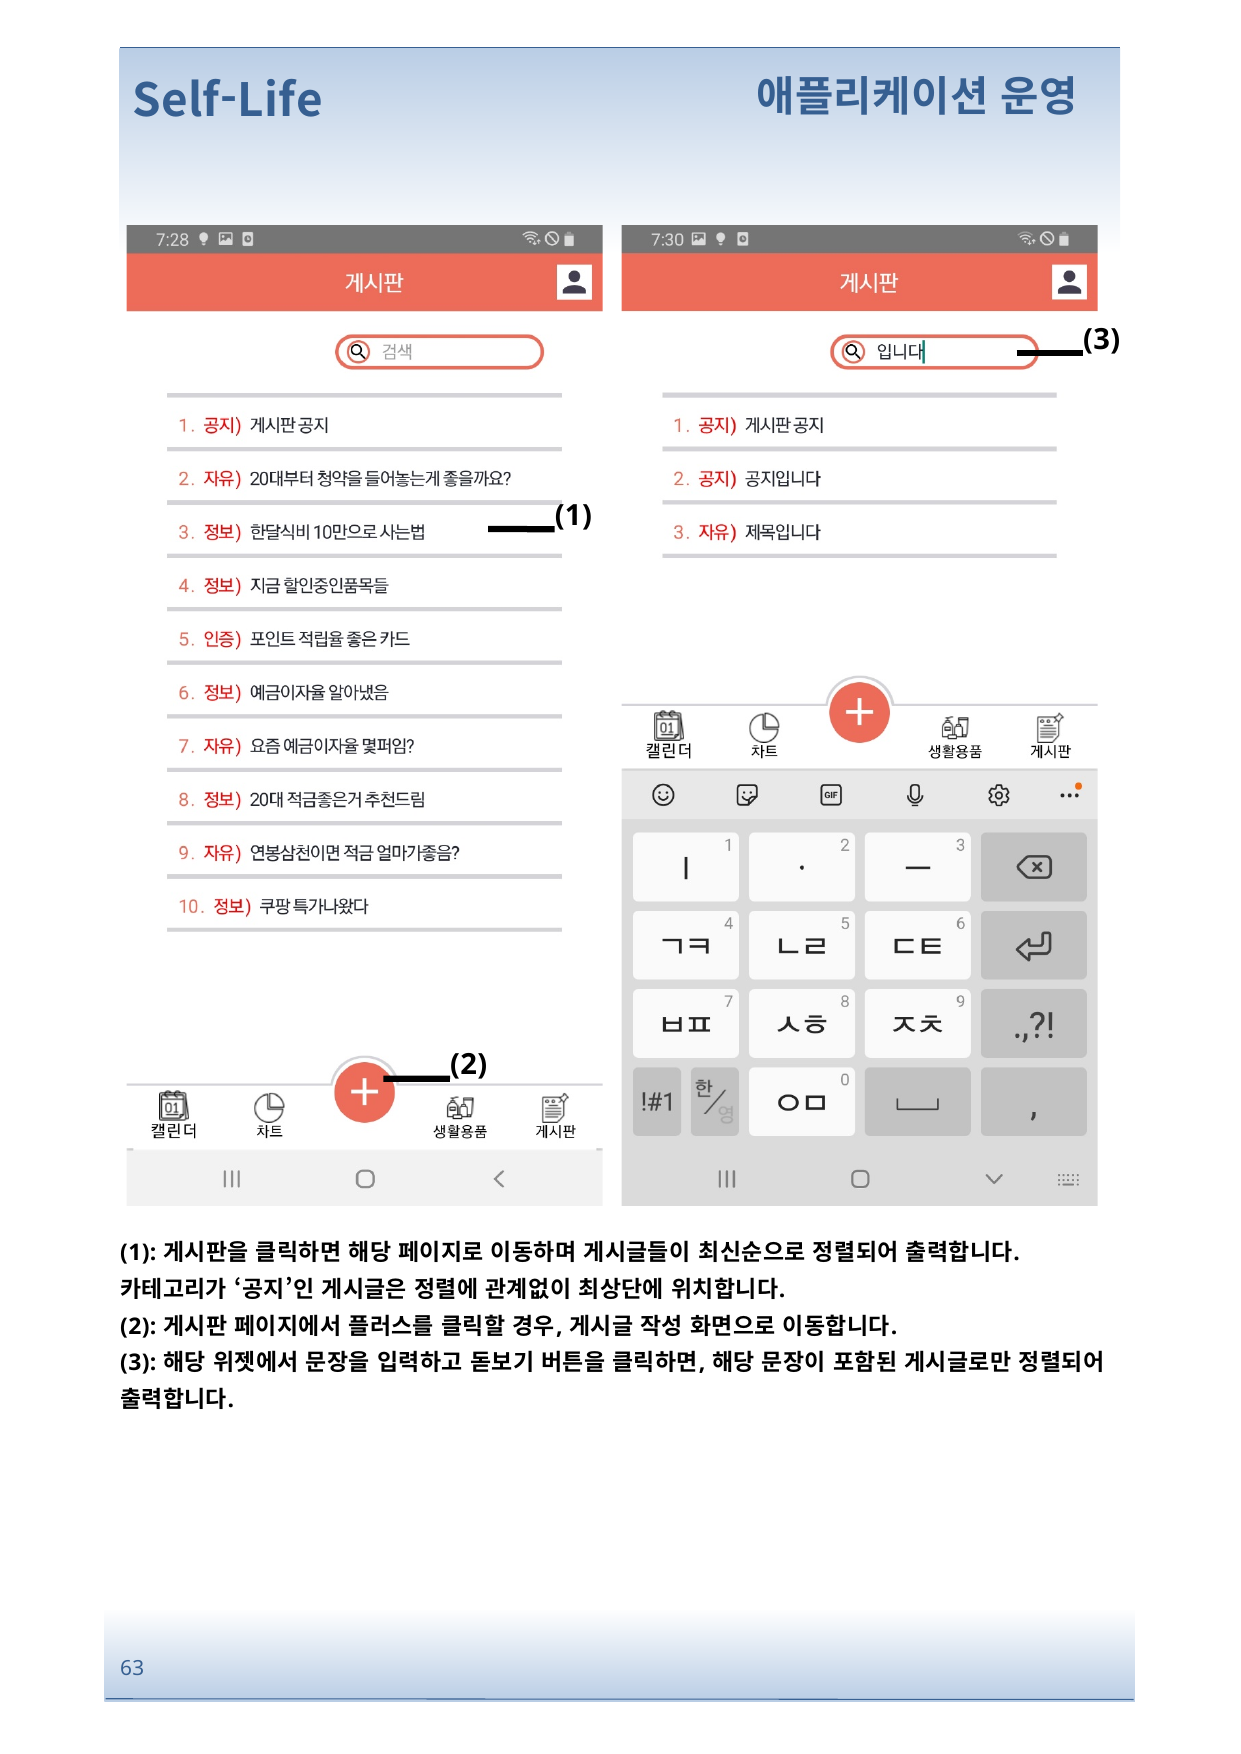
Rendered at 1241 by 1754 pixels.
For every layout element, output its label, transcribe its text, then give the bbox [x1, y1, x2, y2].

picture [126, 225, 603, 1206]
picture [621, 225, 1098, 1206]
text (1): 게시판을 클릭하면 해당 페이지로 이동하며 게시글들이 최신순으로 정렬되어 출력합니다. 카테고리가 ‘공지’인 게시글은 정렬에 관계없이 최상단에 위치합니다. [120, 1234, 1120, 1304]
table_header Self-Life [120, 48, 714, 138]
text (3): 해당 위젯에서 문장을 입력하고 돋보기 버튼을 클릭하면, 해당 문장이 포함된 게시글로만 정렬되어 출력합니다. [120, 1344, 1120, 1414]
text (2): 게시판 페이지에서 플러스를 클릭할 경우, 게시글 작성 화면으로 이동합니다. [120, 1307, 1120, 1341]
table_header 애플리케이션 운영 [714, 48, 1120, 138]
